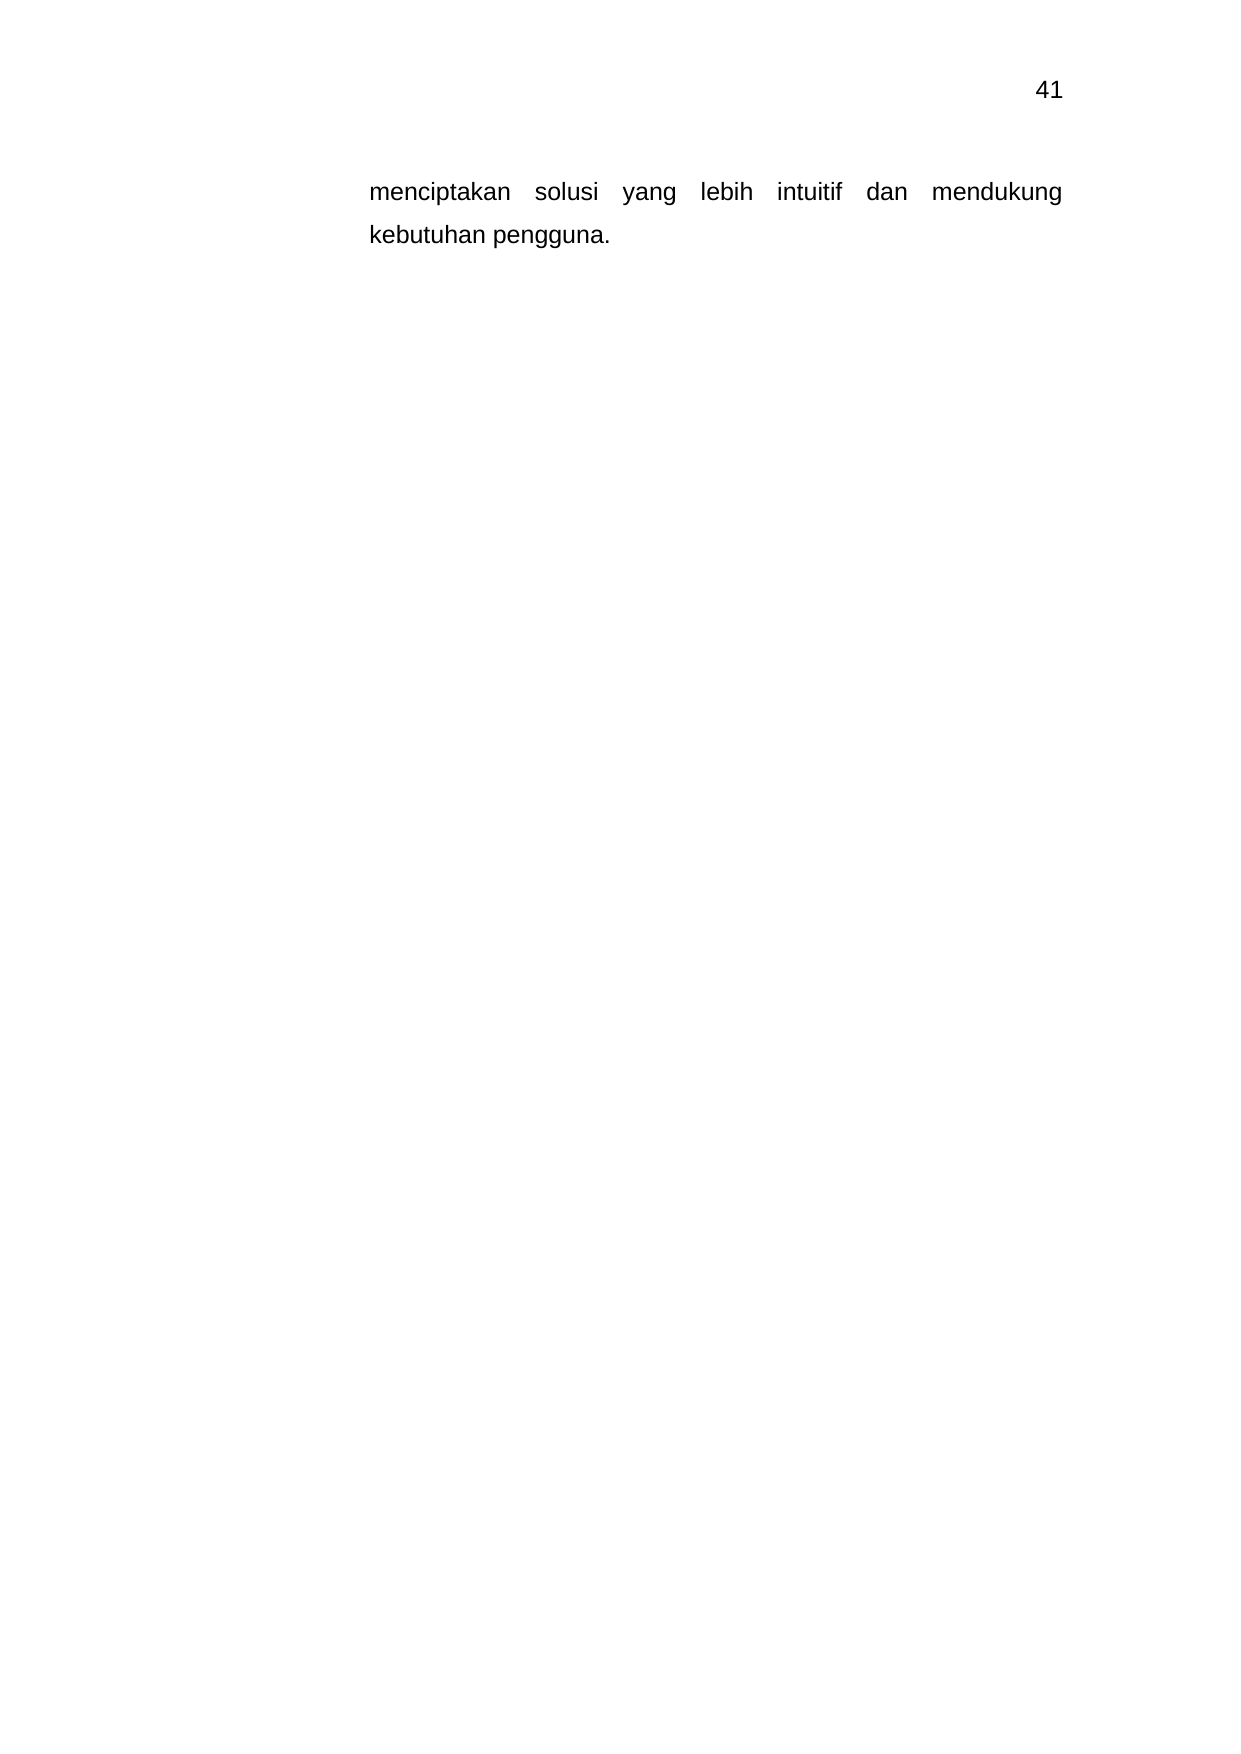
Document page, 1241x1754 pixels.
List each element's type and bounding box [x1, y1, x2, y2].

list [369, 177, 1063, 249]
